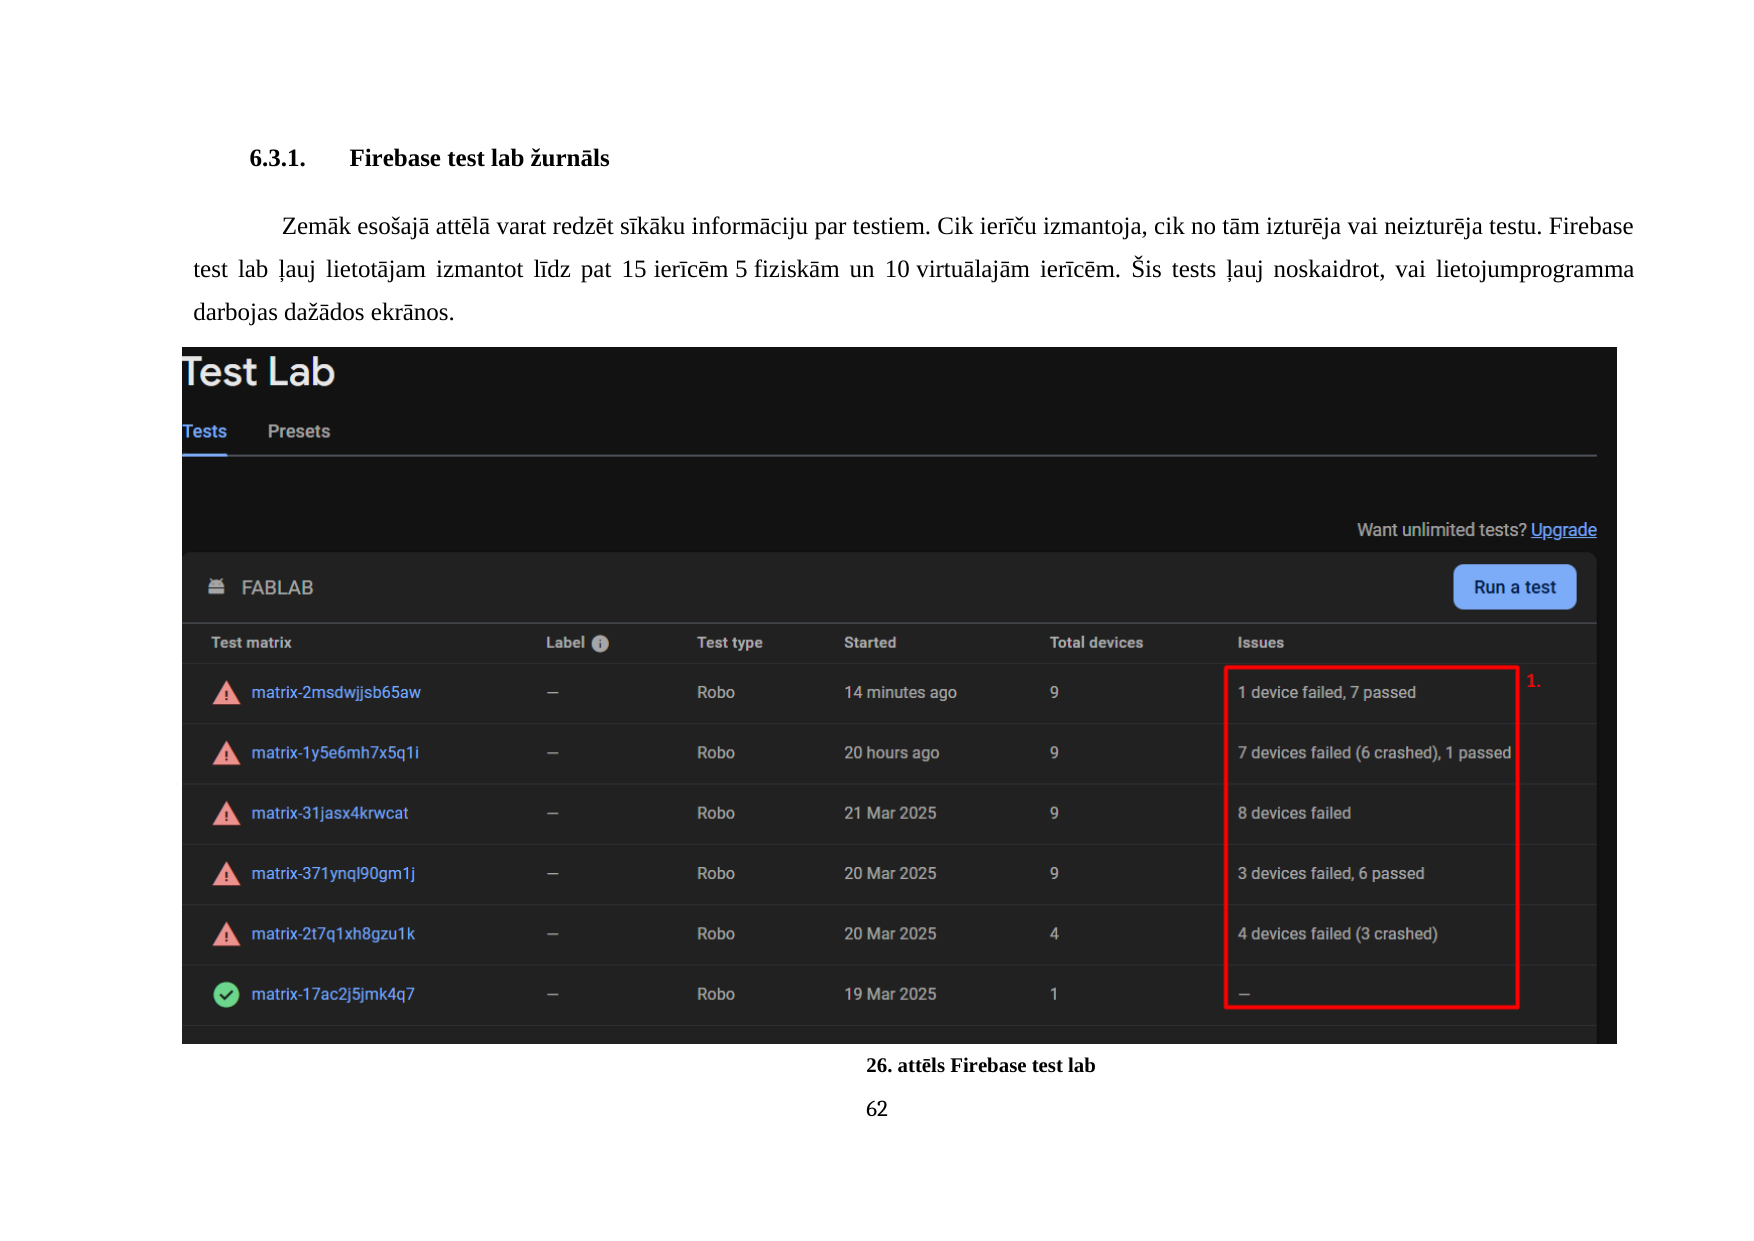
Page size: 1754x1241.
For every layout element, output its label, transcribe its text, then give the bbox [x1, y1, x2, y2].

picture [182, 347, 1617, 1044]
subtitle Firebase test lab žurnāls [306, 143, 1636, 172]
text Zemāk esošajā attēlā varat redzēt sīkāku informāciju par testiem. Cik ierīču izmantoja, cik no tām izturēja vai neizturēja testu. Firebase test lab ļauj lietotājam izmantot līdz pat 15 ierīcēm 5 fiziskām un 10 virtuālajām ierīcēm. Šis tests ļauj noskaidrot, vai lietojumprogramma darbojas dažādos ekrānos. [193, 211, 1635, 326]
